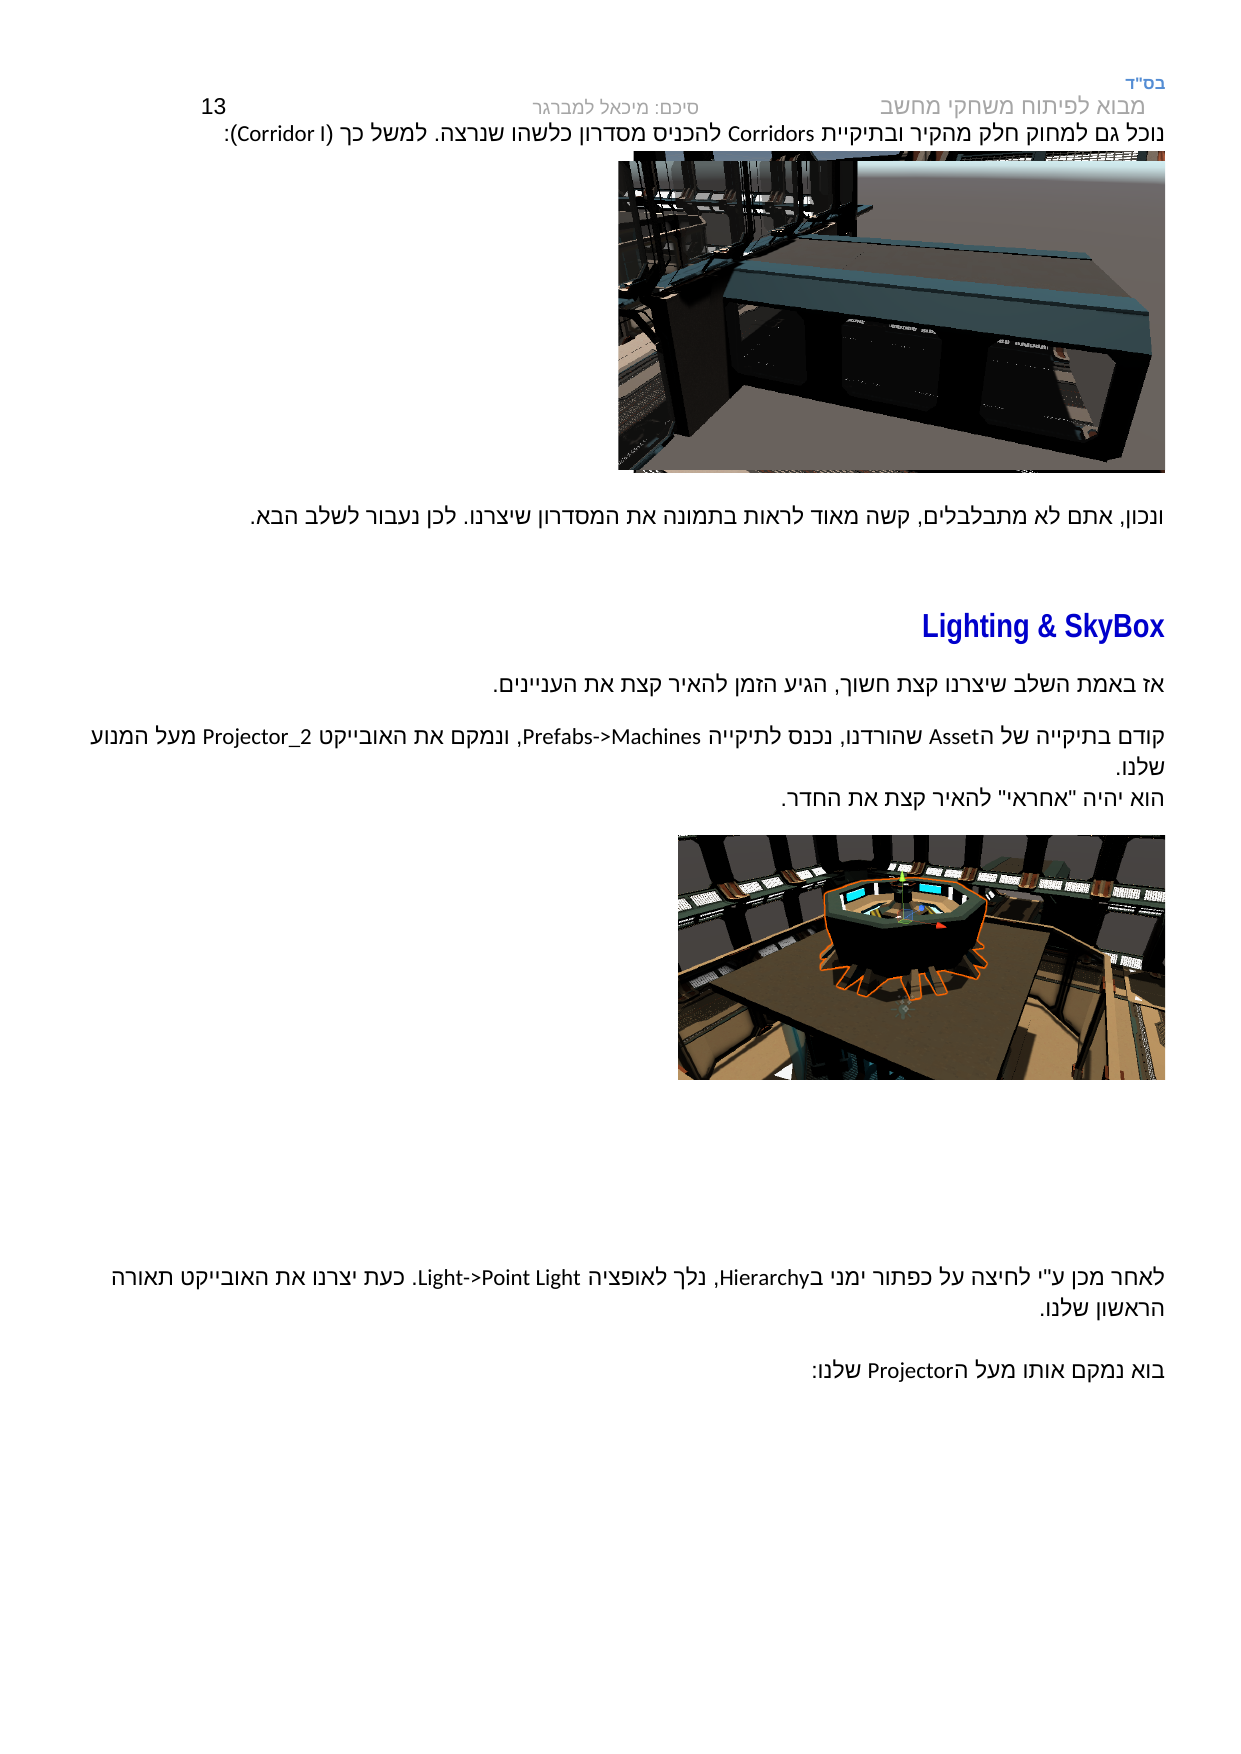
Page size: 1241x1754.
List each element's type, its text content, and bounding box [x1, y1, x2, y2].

text לאחר מכן ע"י לחיצה על כפתור ימני בHierarchy, נלך לאופציה Light->Point Light. כעת יצרנו את האובייקט תאורה הראשון שלנו. בוא נמקם אותו מעל הProjector שלנו: [75, 1263, 1165, 1384]
text קודם בתיקייה של הAsset שהורדנו, נכנס לתיקייה Prefabs->Machines, ונמקם את האובייקט Projector_2 מעל המנוע שלנו. הוא יהיה "אחראי" להאיר קצת את החדר. [75, 722, 1165, 811]
subtitle Lighting & SkyBox [75, 607, 1165, 645]
text אז באמת השלב שיצרנו קצת חשוך, הגיע הזמן להאיר קצת את העניינים. [75, 671, 1165, 698]
picture [678, 835, 1166, 1080]
picture [618, 151, 1166, 473]
text ונכון, אתם לא מתבלבלים, קשה מאוד לראות בתמונה את המסדרון שיצרנו. לכן נעבור לשלב הבא. [75, 503, 1165, 529]
